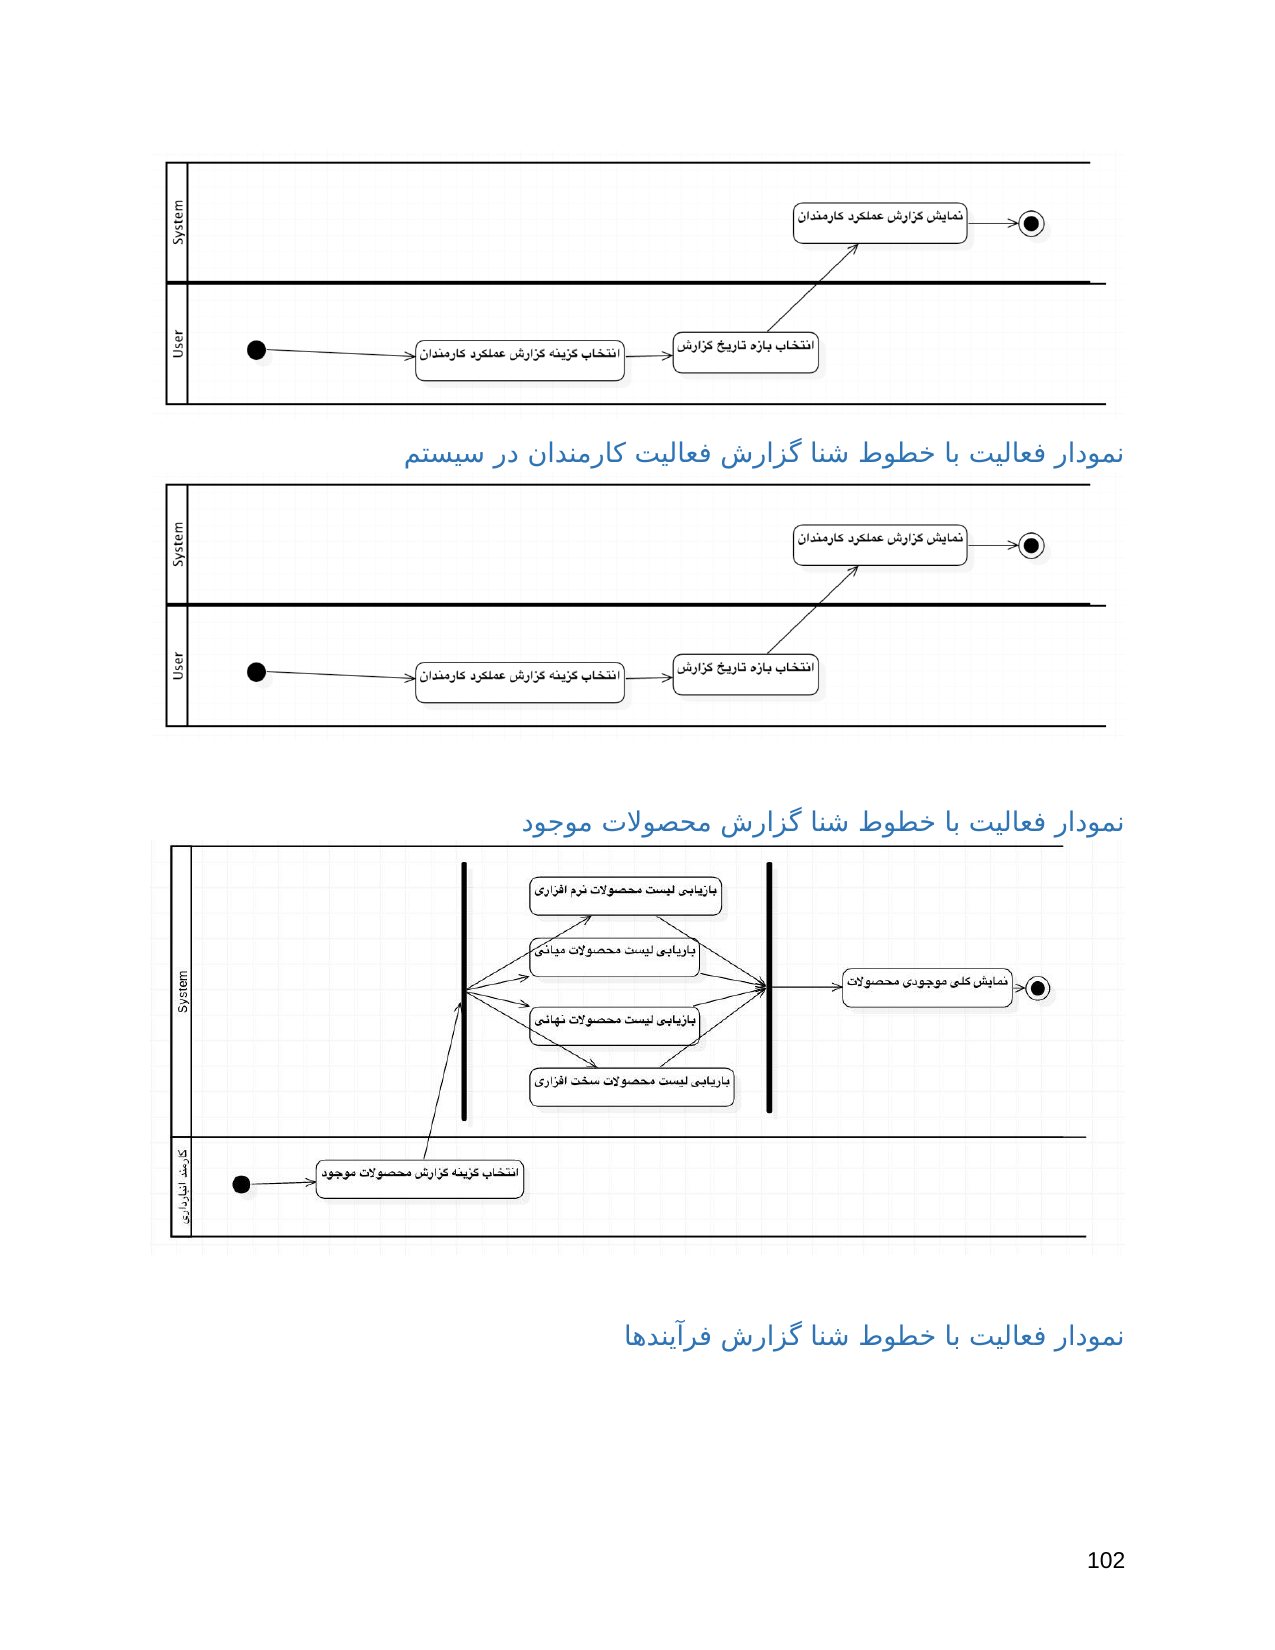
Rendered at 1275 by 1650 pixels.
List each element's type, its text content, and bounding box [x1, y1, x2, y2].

subtitle نمودار فعالیت با خطوط شنا گزارش فعالیت کارمندان در سیستم [150, 437, 1125, 469]
picture [150, 150, 1125, 419]
picture [150, 840, 1125, 1255]
subtitle نمودار فعالیت با خطوط شنا گزارش محصولات موجود [150, 806, 1125, 837]
picture [150, 471, 1125, 741]
subtitle نمودار فعالیت با خطوط شنا گزارش فرآیندها [150, 1320, 1125, 1352]
